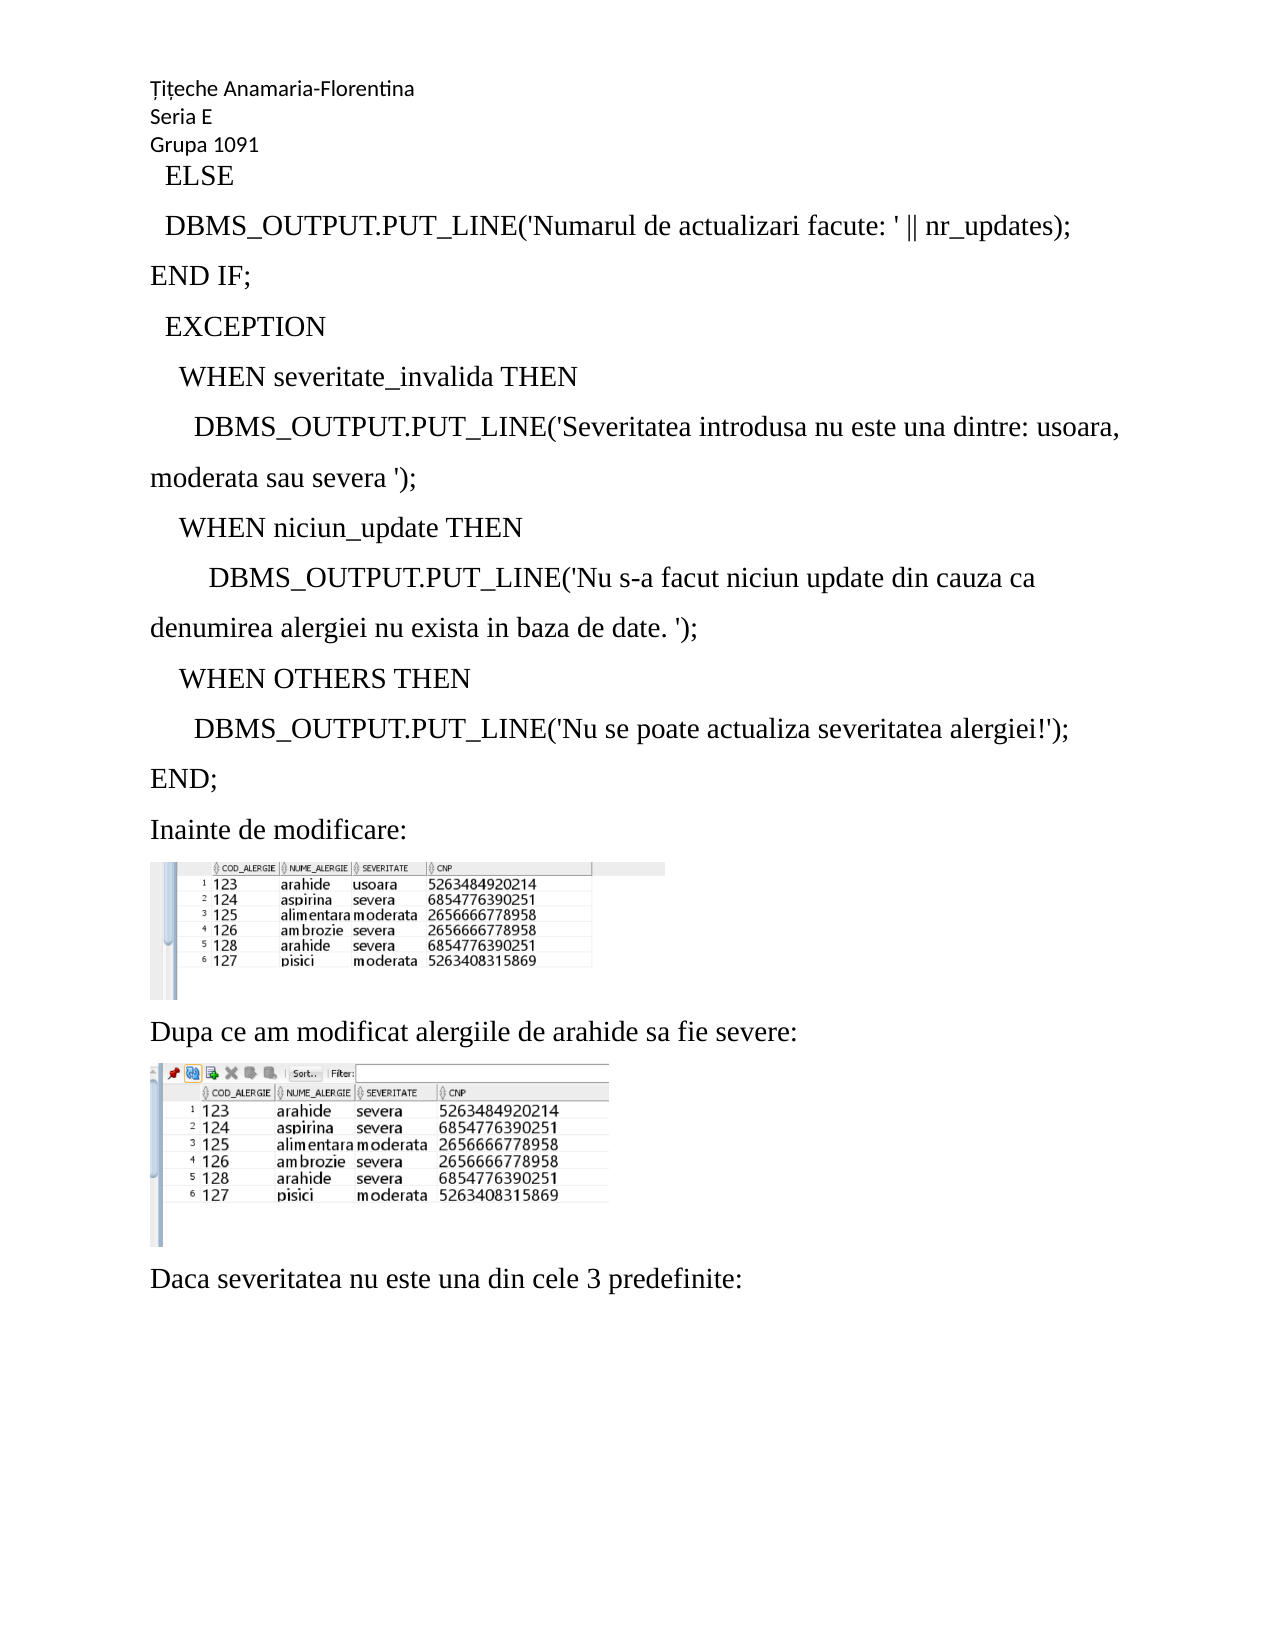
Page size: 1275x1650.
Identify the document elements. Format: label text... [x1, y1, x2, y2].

text END; [150, 762, 1125, 795]
picture [150, 862, 665, 1000]
text END IF; [150, 258, 1125, 292]
text ELSE [150, 158, 1125, 191]
text WHEN severitate_invalida THEN [150, 359, 1125, 393]
text DBMS_OUTPUT.PUT_LINE('Numarul de actualizari facute: ' || nr_updates); [150, 208, 1125, 242]
text Inainte de modificare: [150, 812, 1125, 845]
text WHEN OTHERS THEN [150, 661, 1125, 694]
text EXCEPTION [150, 309, 1125, 342]
text Dupa ce am modificat alergiile de arahide sa fie severe: [150, 1014, 1125, 1047]
picture [150, 1063, 609, 1247]
text DBMS_OUTPUT.PUT_LINE('Severitatea introdusa nu este una dintre: usoara, moderata sau severa '); [150, 409, 1125, 493]
text WHEN niciun_update THEN [150, 510, 1125, 543]
text DBMS_OUTPUT.PUT_LINE('Nu s-a facut niciun update din cauza ca denumirea alergiei nu exista in baza de date. '); [150, 560, 1125, 644]
text Daca severitatea nu este una din cele 3 predefinite: [150, 1261, 1125, 1294]
text DBMS_OUTPUT.PUT_LINE('Nu se poate actualiza severitatea alergiei!'); [150, 711, 1125, 745]
